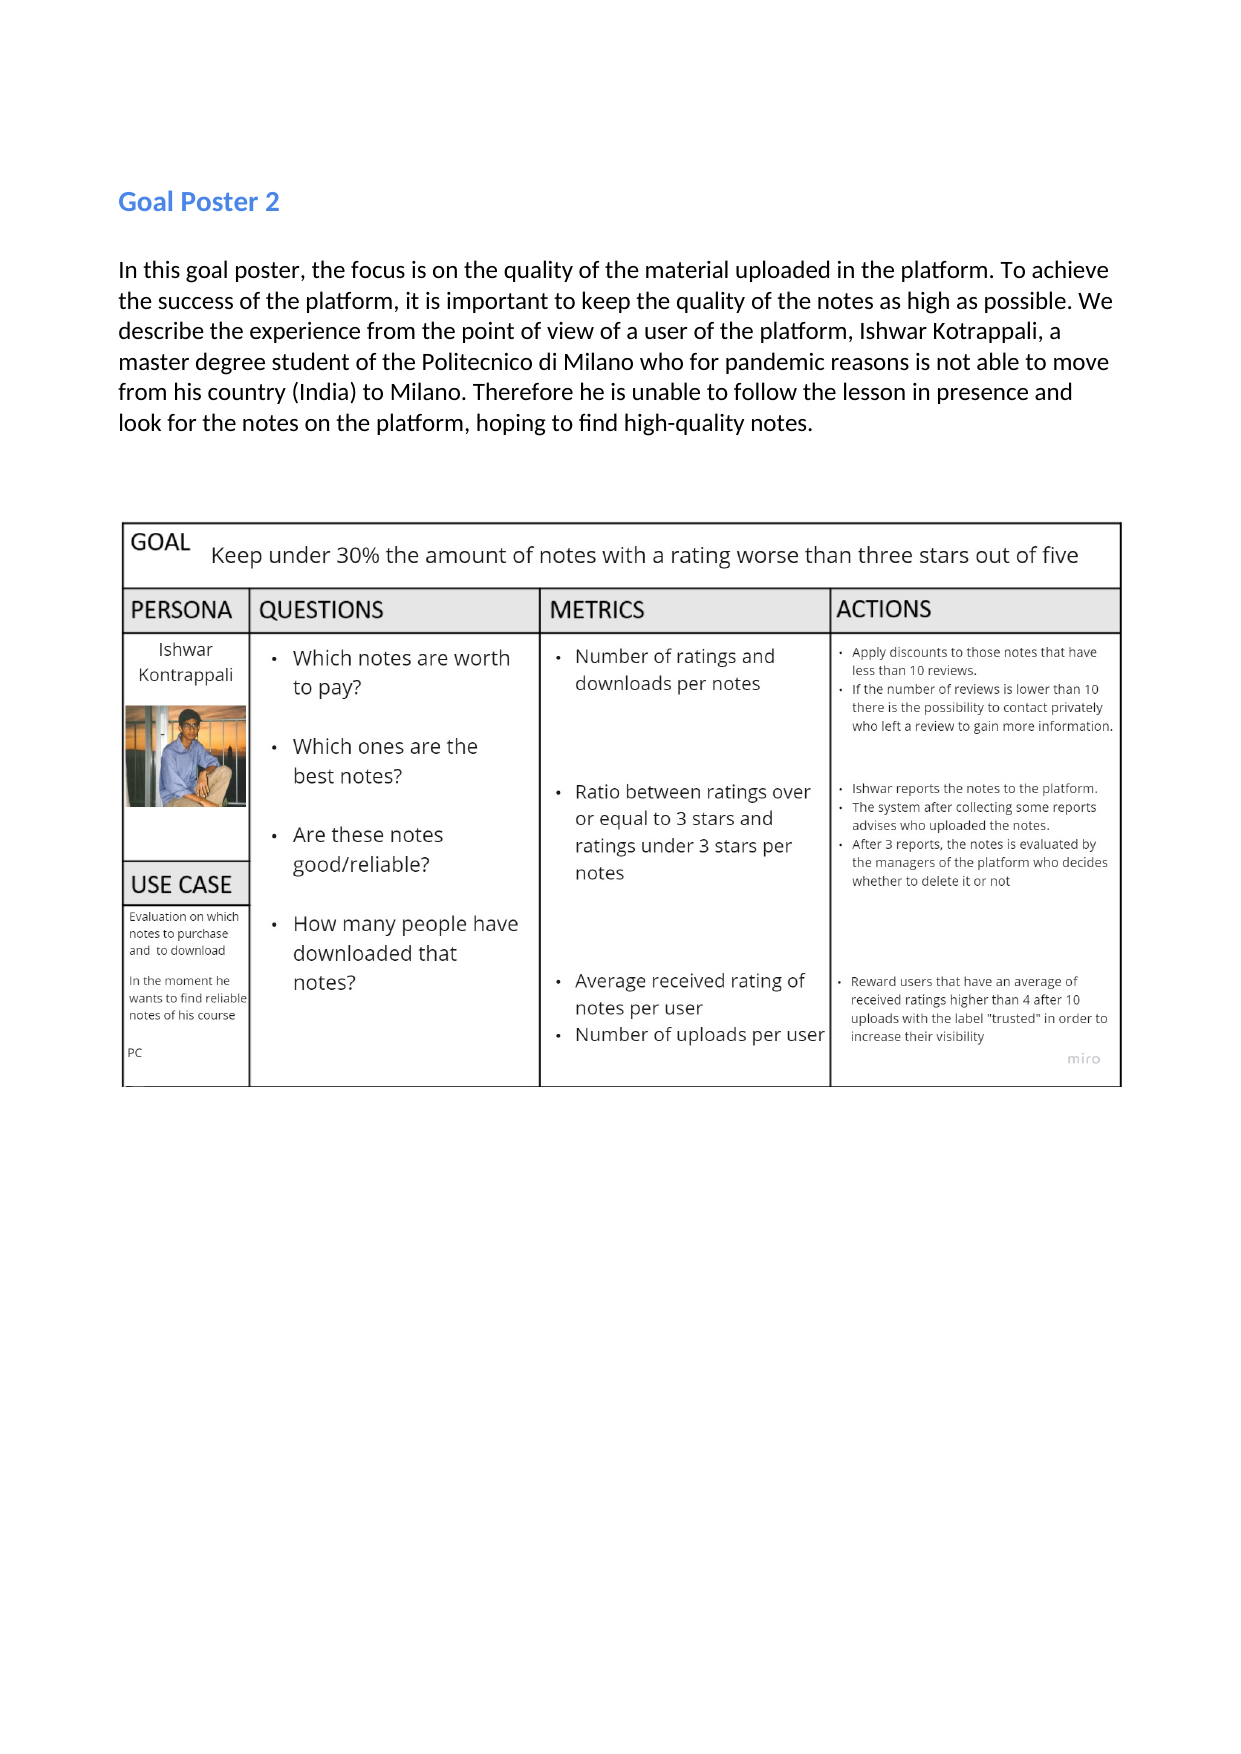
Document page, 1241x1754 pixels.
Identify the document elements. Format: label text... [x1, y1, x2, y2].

picture [118, 518, 1123, 1087]
text In this goal poster, the focus is on the quality of the material uploaded in the platform. To achieve the success of the platform, it is important to keep the quality of the notes as high as possible. We describe the experience from the point of view of a user of the platform, Ishwar Kotrappali, a master degree student of the Politecnico di Milano who for pandemic reasons is not able to move from his country (India) to Milano. Therefore he is unable to follow the lesson in presence and look for the notes on the platform, hoping to find high-quality notes. [118, 254, 1122, 438]
text Goal Poster 2 [118, 183, 1122, 219]
